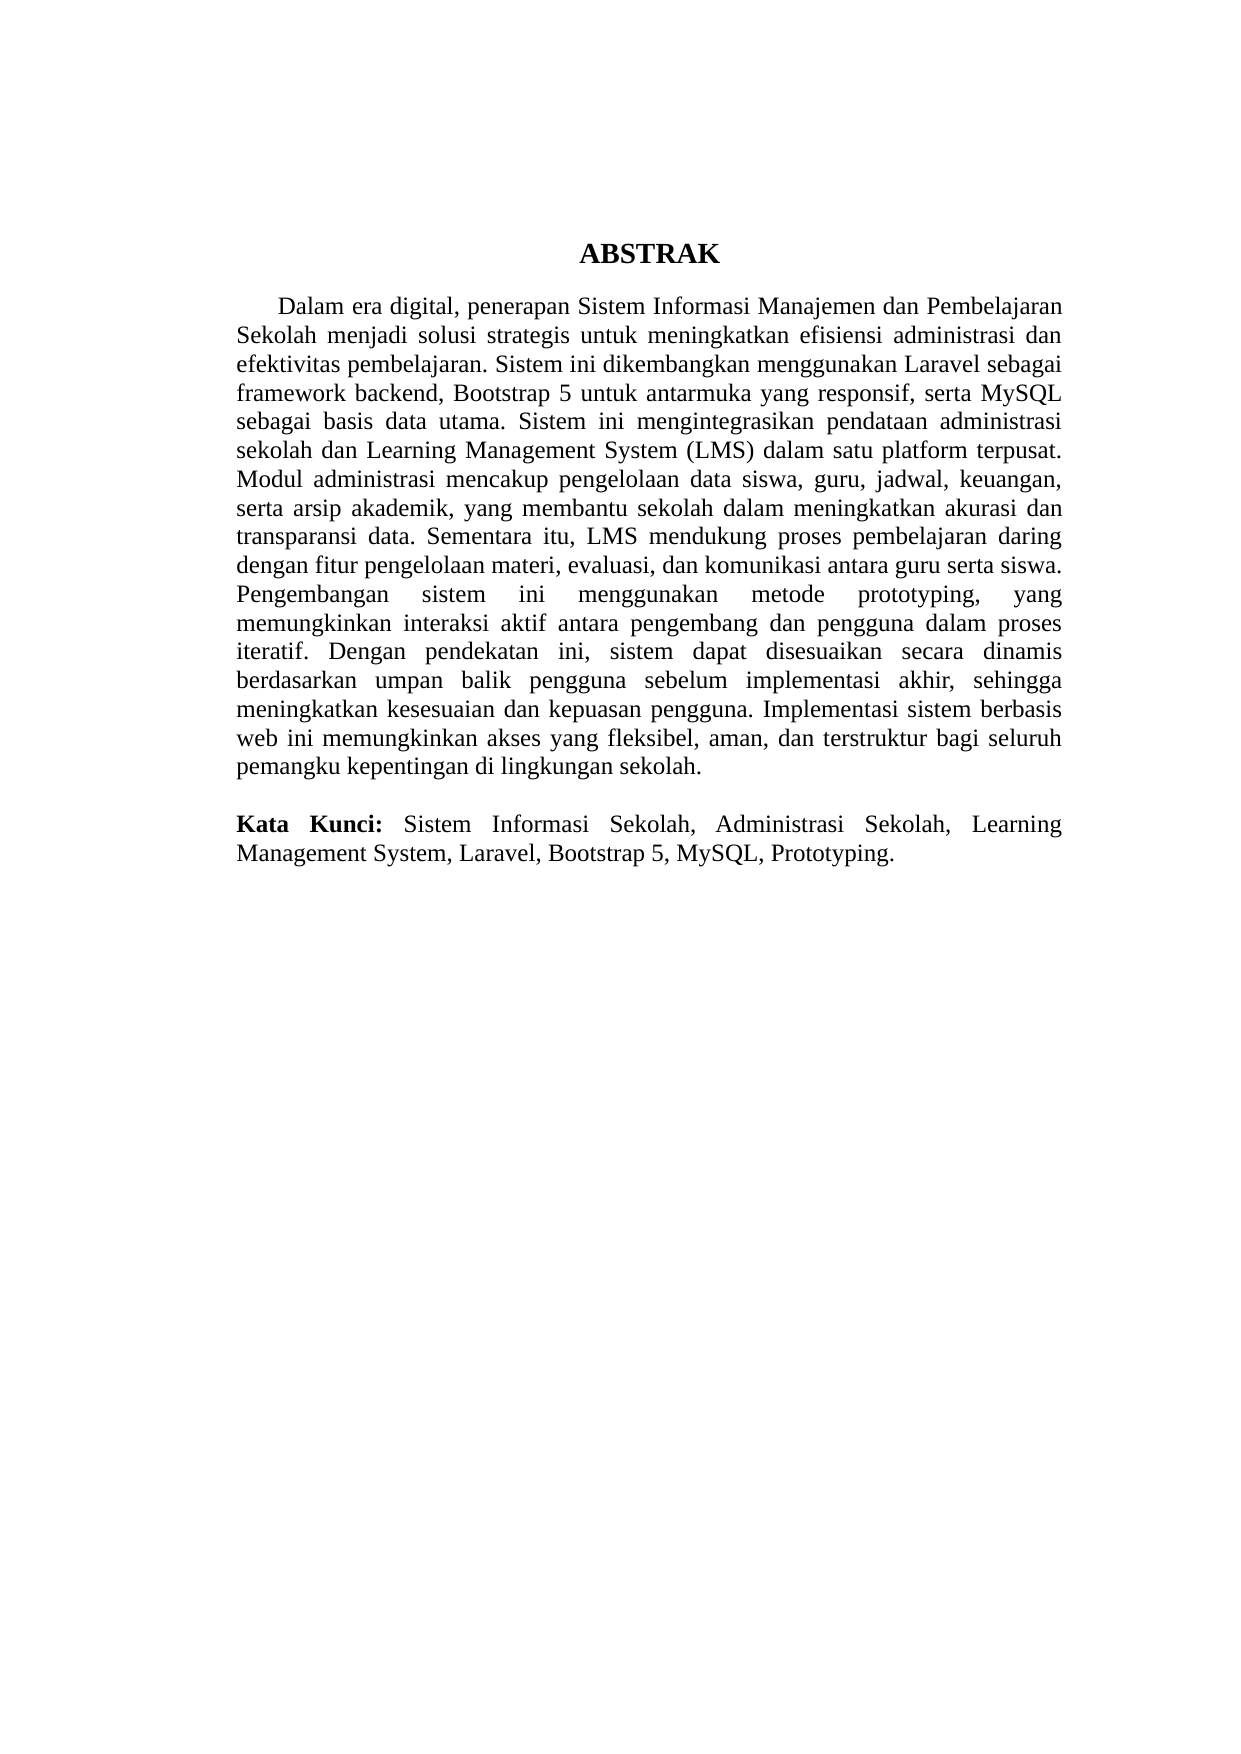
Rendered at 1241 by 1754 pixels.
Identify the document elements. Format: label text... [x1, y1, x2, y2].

subtitle ABSTRAK [236, 236, 1063, 270]
text Kata Kunci: Sistem Informasi Sekolah, Administrasi Sekolah, Learning Management System, Laravel, Bootstrap 5, MySQL, Prototyping. [236, 809, 1063, 866]
text Dalam era digital, penerapan Sistem Informasi Manajemen dan Pembelajaran Sekolah menjadi solusi strategis untuk meningkatkan efisiensi administrasi dan efektivitas pembelajaran. Sistem ini dikembangkan menggunakan Laravel sebagai framework backend, Bootstrap 5 untuk antarmuka yang responsif, serta MySQL sebagai basis data utama. Sistem ini mengintegrasikan pendataan administrasi sekolah dan Learning Management System (LMS) dalam satu platform terpusat. Modul administrasi mencakup pengelolaan data siswa, guru, jadwal, keuangan, serta arsip akademik, yang membantu sekolah dalam meningkatkan akurasi dan transparansi data. Sementara itu, LMS mendukung proses pembelajaran daring dengan fitur pengelolaan materi, evaluasi, dan komunikasi antara guru serta siswa. Pengembangan sistem ini menggunakan metode prototyping, yang memungkinkan interaksi aktif antara pengembang dan pengguna dalam proses iteratif. Dengan pendekatan ini, sistem dapat disesuaikan secara dinamis berdasarkan umpan balik pengguna sebelum implementasi akhir, sehingga meningkatkan kesesuaian dan kepuasan pengguna. Implementasi sistem berbasis web ini memungkinkan akses yang fleksibel, aman, dan terstruktur bagi seluruh pemangku kepentingan di lingkungan sekolah. [236, 291, 1063, 780]
